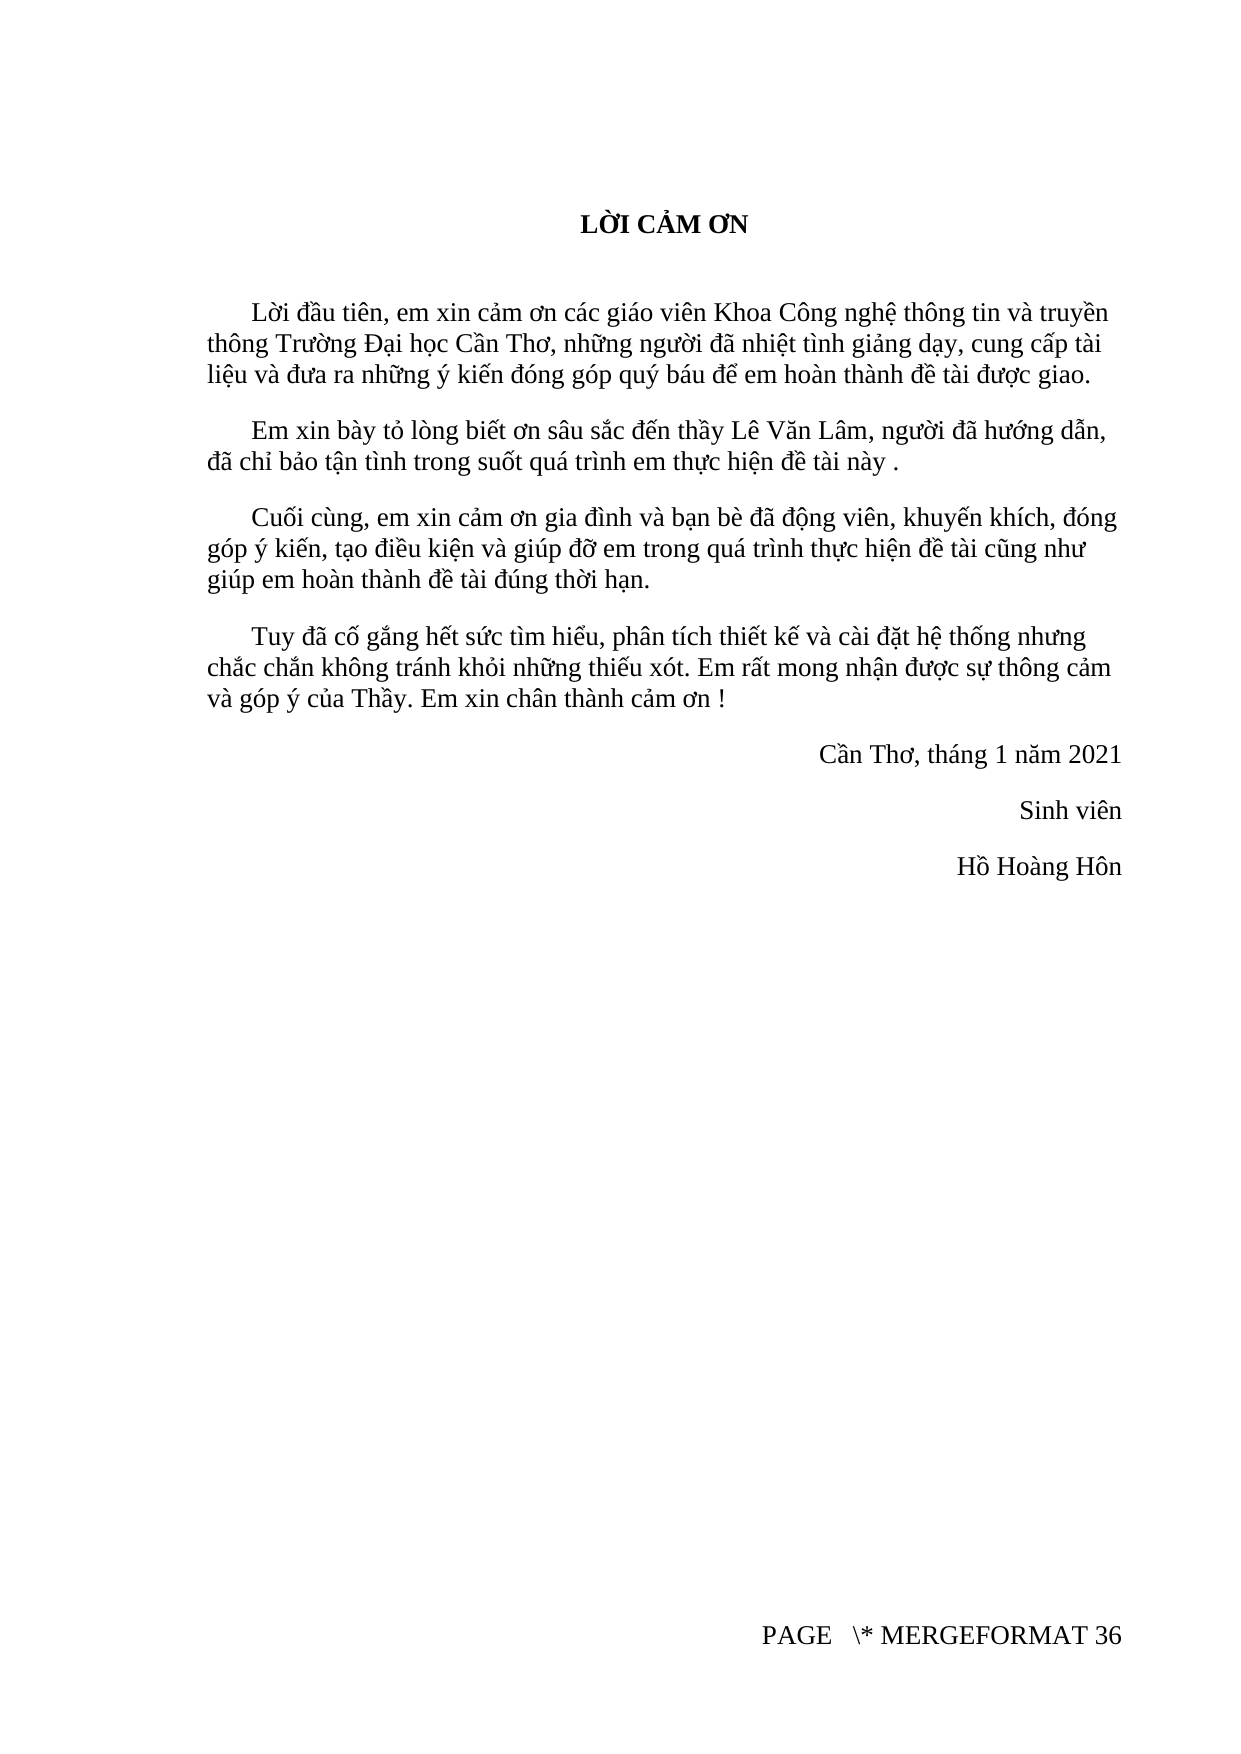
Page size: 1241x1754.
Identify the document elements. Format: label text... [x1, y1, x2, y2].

text Cần Thơ, tháng 1 năm 2021 [207, 738, 1122, 769]
text Em xin bày tỏ lòng biết ơn sâu sắc đến thầy Lê Văn Lâm, người đã hướng dẫn, đã chỉ bảo tận tình trong suốt quá trình em thực hiện đề tài này . [207, 414, 1122, 476]
text Sinh viên [207, 794, 1122, 826]
text Hồ Hoàng Hôn [207, 851, 1122, 882]
subtitle LỜI CẢM ƠN [207, 208, 1122, 239]
text Tuy đã cố gắng hết sức tìm hiểu, phân tích thiết kế và cài đặt hệ thống nhưng chắc chắn không tránh khỏi những thiếu xót. Em rất mong nhận được sự thông cảm và góp ý của Thầy. Em xin chân thành cảm ơn ! [207, 620, 1122, 713]
text Lời đầu tiên, em xin cảm ơn các giáo viên Khoa Công nghệ thông tin và truyền thông Trường Đại học Cần Thơ, những người đã nhiệt tình giảng dạy, cung cấp tài liệu và đưa ra những ý kiến đóng góp quý báu để em hoàn thành đề tài được giao. [207, 296, 1122, 389]
text Cuối cùng, em xin cảm ơn gia đình và bạn bè đã động viên, khuyến khích, đóng góp ý kiến, tạo điều kiện và giúp đỡ em trong quá trình thực hiện đề tài cũng như giúp em hoàn thành đề tài đúng thời hạn. [207, 501, 1122, 595]
